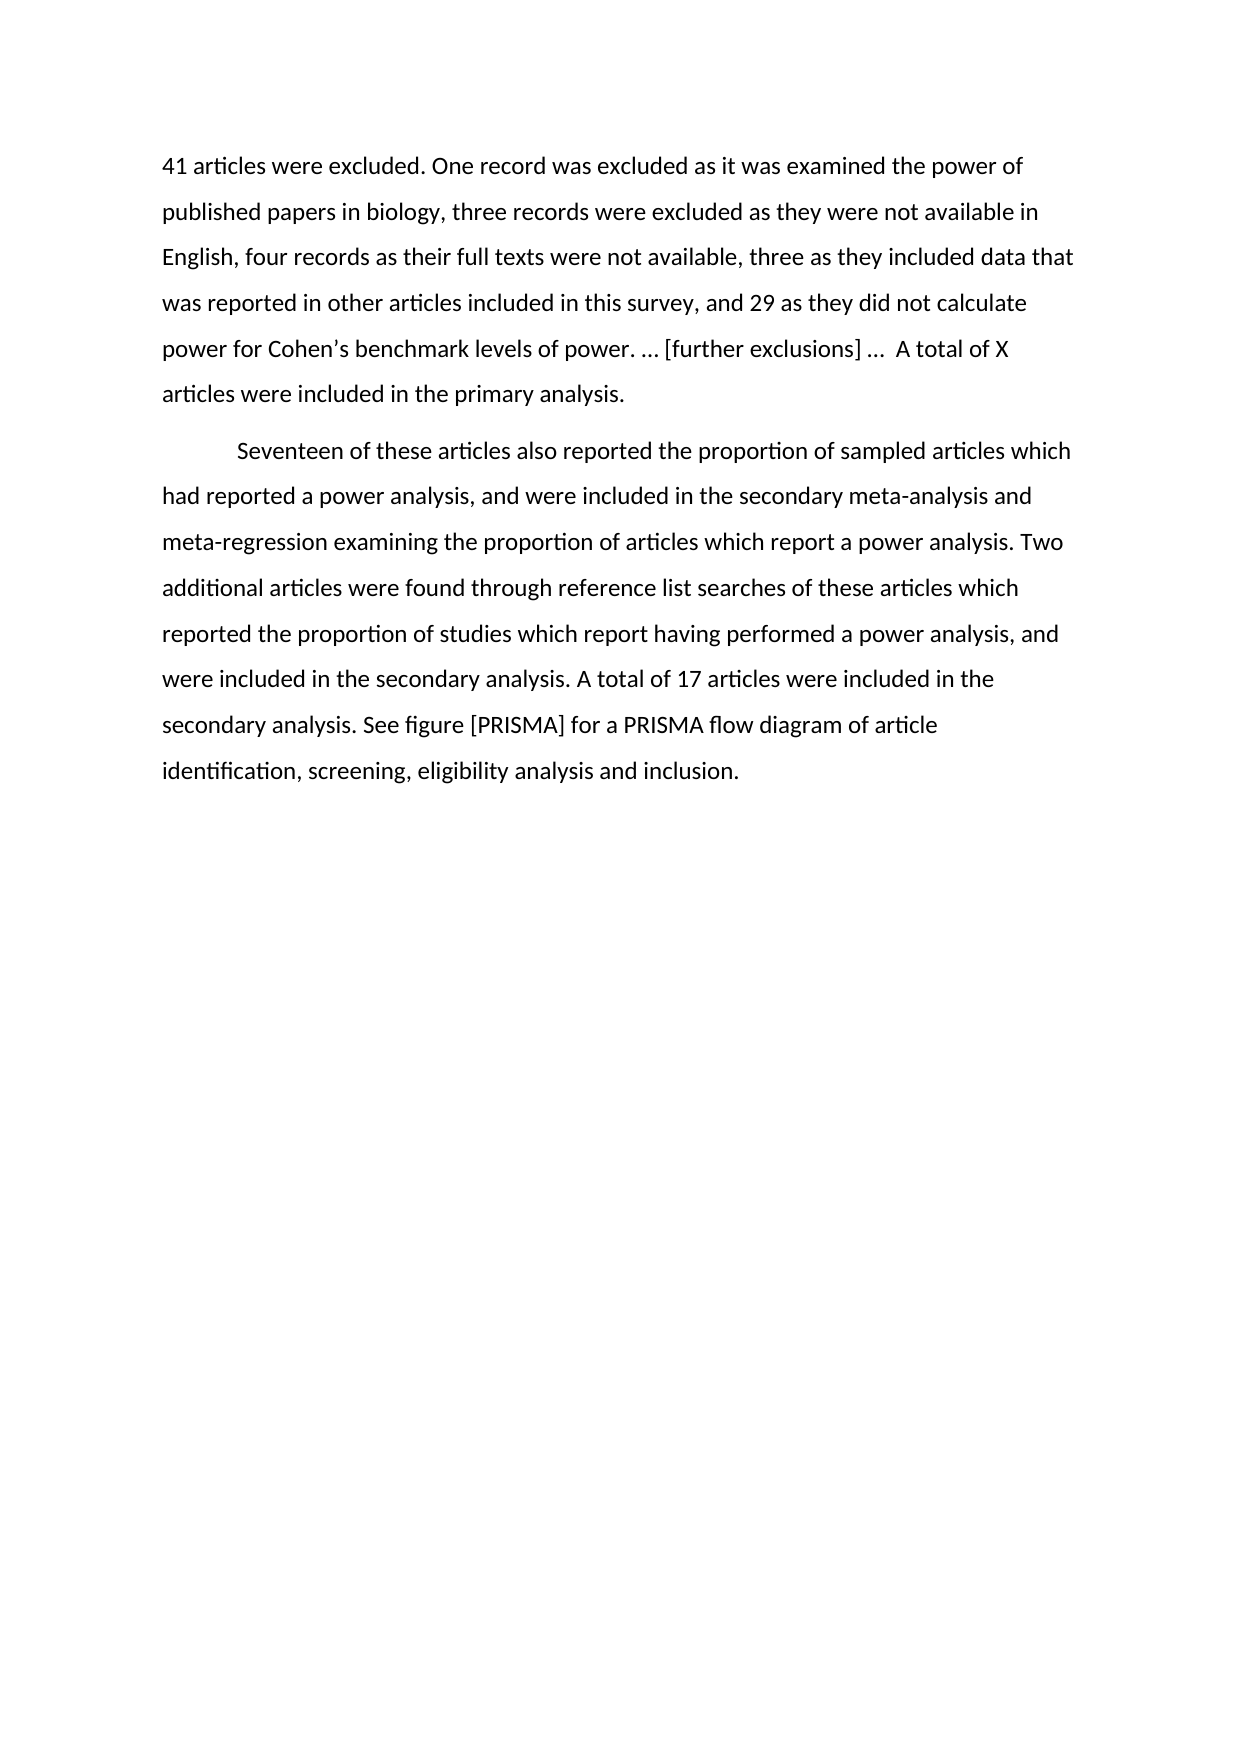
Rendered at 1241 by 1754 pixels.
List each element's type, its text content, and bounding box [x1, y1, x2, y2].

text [162, 150, 1078, 409]
text Seventeen of these articles also reported the proportion of sampled articles which had reported a power analysis, and were included in the secondary meta-analysis and meta-regression examining the proportion of articles which report a power analysis. Two additional articles were found through reference list searches of these articles which reported the proportion of studies which report having performed a power analysis, and were included in the secondary analysis. A total of 17 articles were included in the secondary analysis. See figure [PRISMA] for a PRISMA flow diagram of article identification, screening, eligibility analysis and inclusion. [162, 435, 1078, 785]
